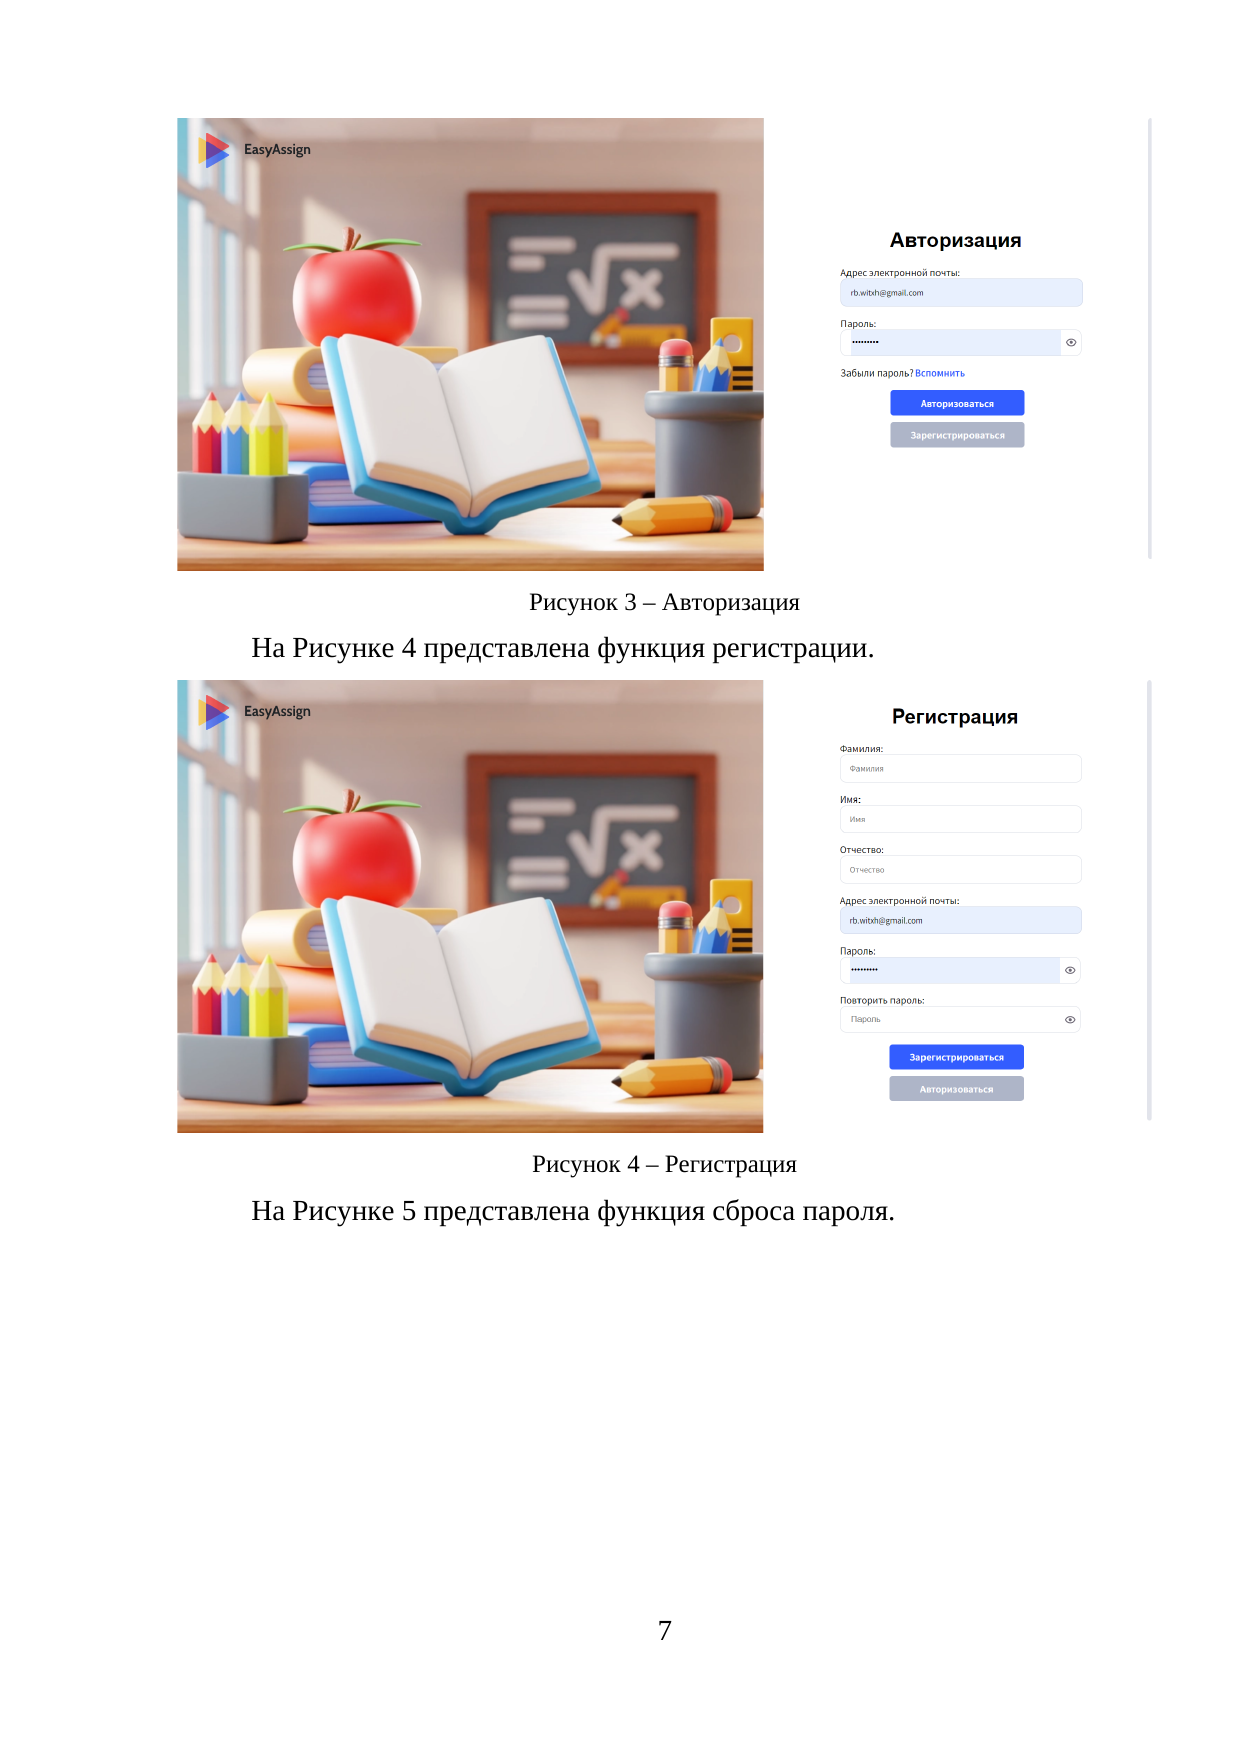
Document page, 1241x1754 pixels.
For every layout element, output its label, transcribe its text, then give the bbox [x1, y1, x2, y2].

text На Рисунке 5 представлена функция сброса пароля. [177, 1193, 1152, 1226]
text На Рисунке 4 представлена функция регистрации. [177, 630, 1152, 664]
picture [177, 118, 1152, 571]
picture [177, 680, 1152, 1133]
